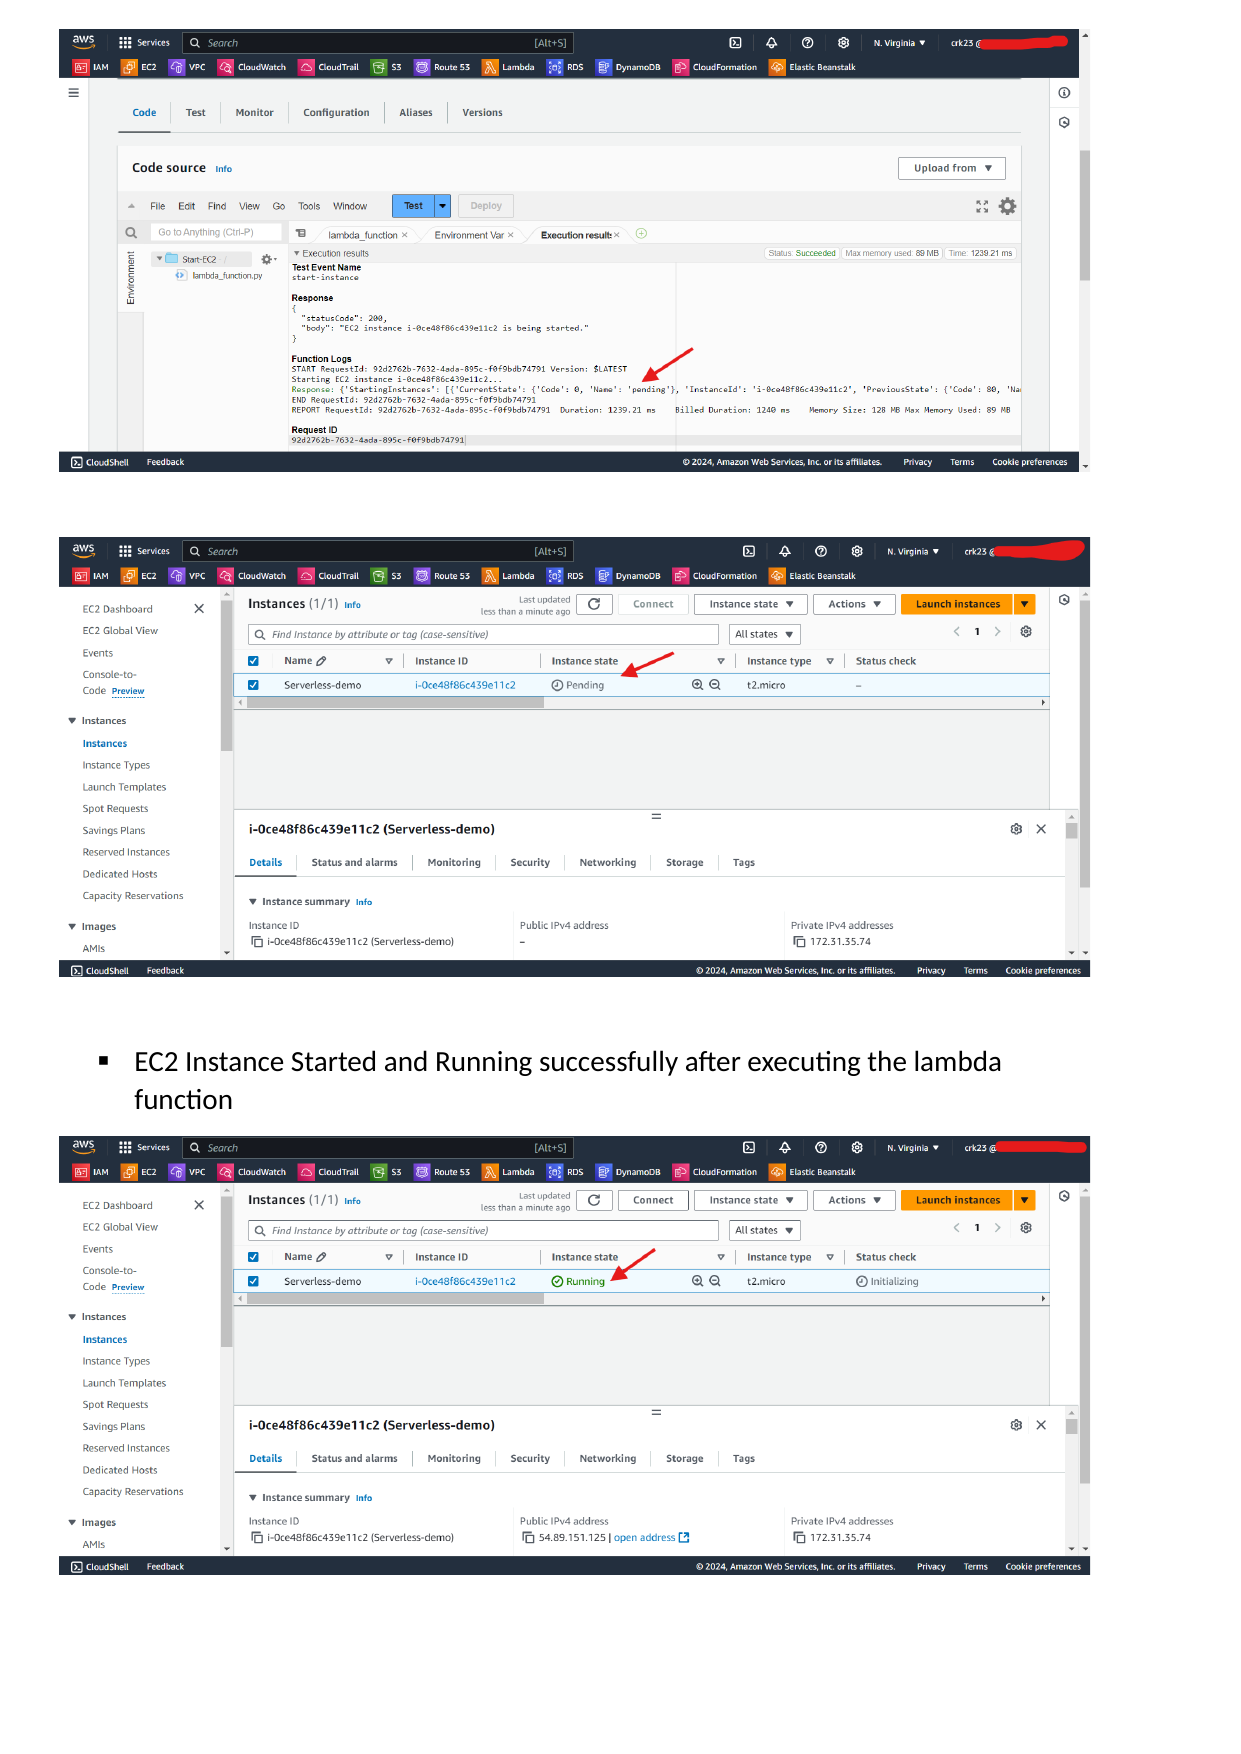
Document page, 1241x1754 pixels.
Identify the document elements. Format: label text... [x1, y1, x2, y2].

picture [59, 29, 1091, 472]
picture [59, 1136, 1091, 1575]
picture [59, 537, 1091, 977]
list EC2 Instance Started and Running successfully after executing the lambda function [97, 1043, 1090, 1117]
